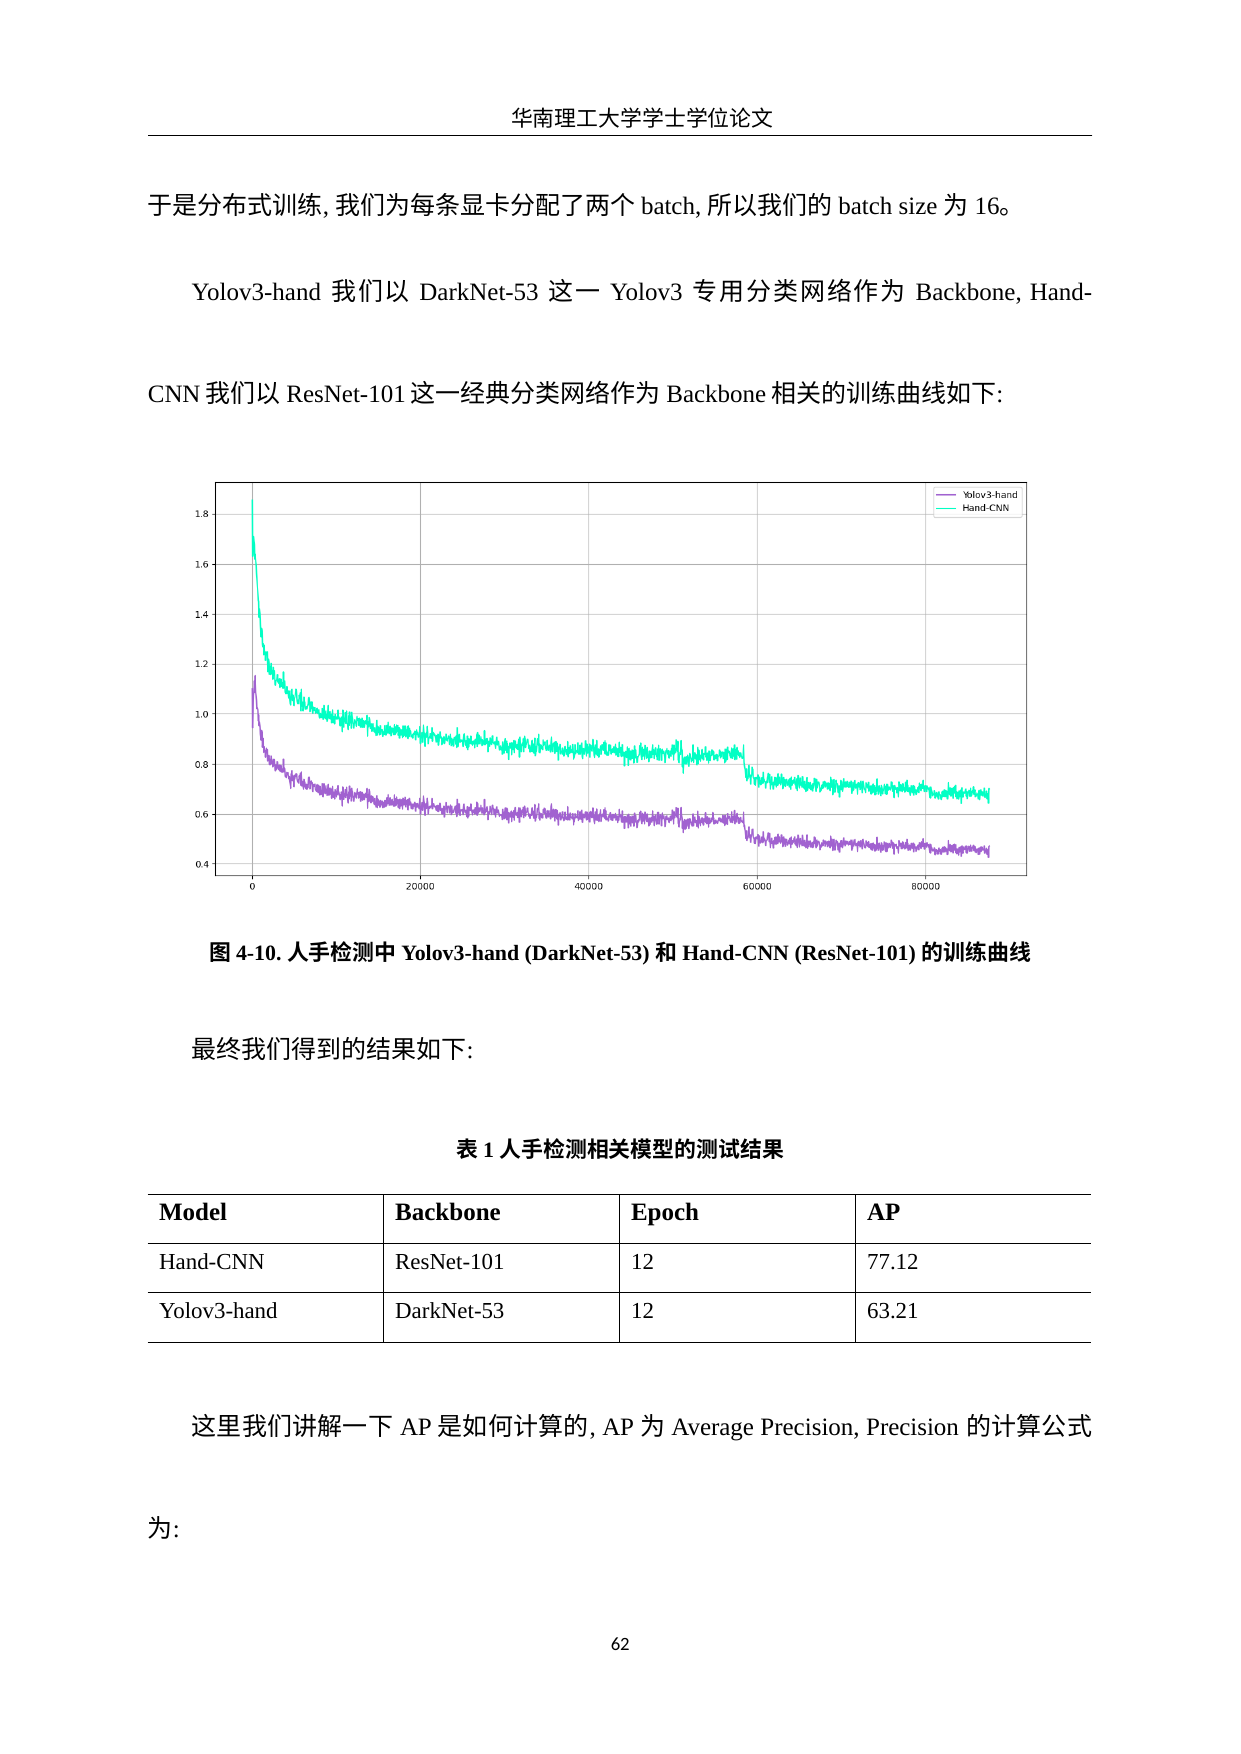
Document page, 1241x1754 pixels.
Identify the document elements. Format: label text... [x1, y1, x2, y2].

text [148, 170, 1092, 238]
picture [170, 460, 1071, 897]
table_header AP [856, 1195, 1091, 1243]
text 图4-10. 人手检测中 Yolov3-hand (DarkNet-53) 和 Hand-CNN (ResNet-101) 的训练曲线 [148, 933, 1092, 967]
table_cell 77.12 [856, 1244, 1091, 1292]
table_header Backbone [384, 1195, 619, 1243]
text 最终我们得到的结果如下: [148, 1014, 1092, 1082]
text Yolov3-hand 我们以 DarkNet-53 这一 Yolov3 专用分类网络作为 Backbone, Hand-CNN我们以 ResNet-101这一经典分类网络作为 Backbone相关的训练曲线如下: [148, 256, 1092, 426]
table_cell 12 [620, 1293, 855, 1342]
text 这里我们讲解一下 AP 是如何计算的, AP 为 Average Precision, Precision 的计算公式为: [148, 1391, 1092, 1561]
table_cell Hand-CNN [148, 1244, 383, 1292]
table_header Model [148, 1195, 383, 1243]
table_cell 63.21 [856, 1293, 1091, 1342]
table_cell ResNet-101 [384, 1244, 619, 1292]
table_cell 12 [620, 1244, 855, 1292]
table_cell Yolov3-hand [148, 1293, 383, 1342]
table_cell DarkNet-53 [384, 1293, 619, 1342]
table_header Epoch [620, 1195, 855, 1243]
text 表1 人手检测相关模型的测试结果 [148, 1130, 1092, 1164]
